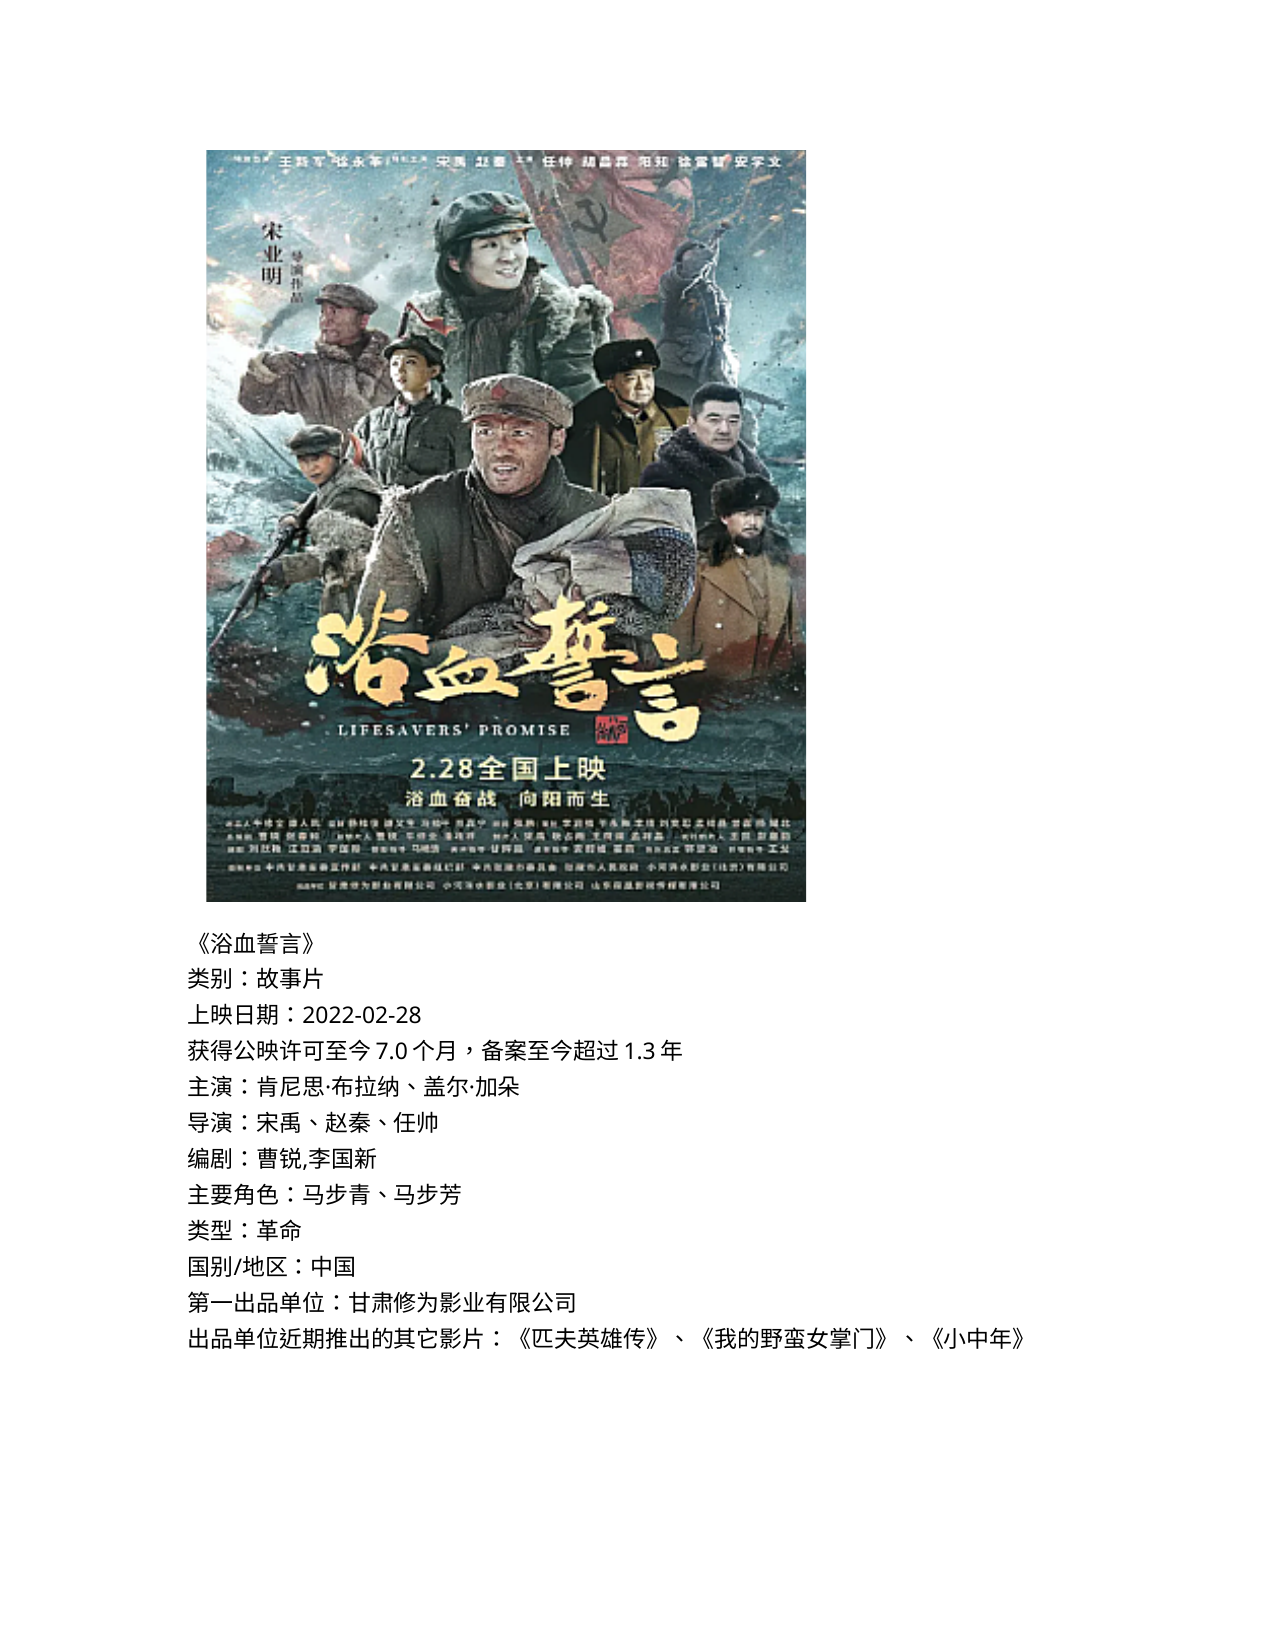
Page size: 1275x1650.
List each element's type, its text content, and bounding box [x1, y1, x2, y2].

text 《浴血誓言》 类别：故事片 上映日期：2022-02-28 获得公映许可至今7.0个月，备案至今超过1.3年 主演：肯尼思·布拉纳、盖尔·加朵 导演：宋禹、赵秦、任帅 编剧：曹锐,李国新 主要角色：马步青、马步芳 类型：革命 国别/地区：中国 第一出品单位：甘肃修为影业有限公司 出品单位近期推出的其它影片：《匹夫英雄传》、《我的野蛮女掌门》、《小中年》 [187, 927, 1087, 1354]
picture [206, 150, 807, 902]
